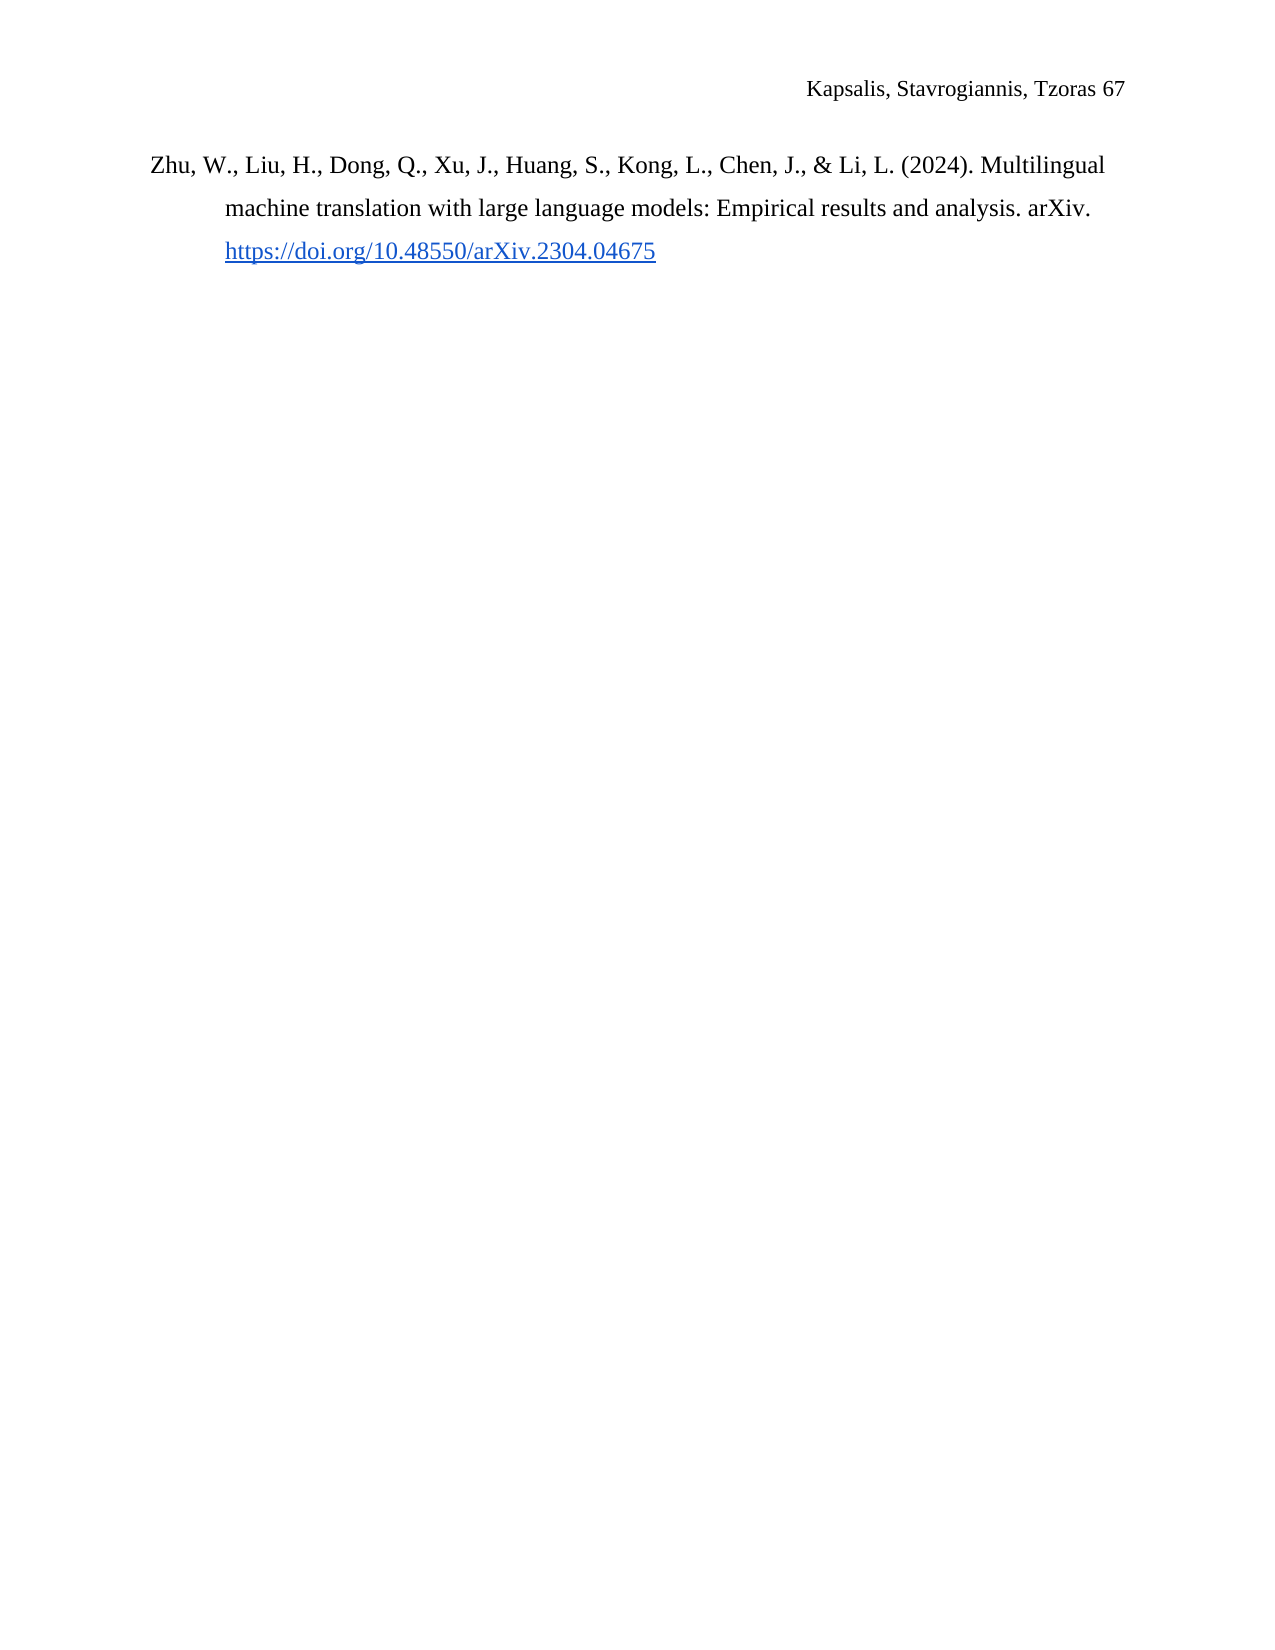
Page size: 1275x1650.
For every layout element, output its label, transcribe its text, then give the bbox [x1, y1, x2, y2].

text Zhu, W., Liu, H., Dong, Q., Xu, J., Huang, S., Kong, L., Chen, J., & Li, L. (2024). Multilingual machine translation with large language models: Empirical results and analysis. arXiv. https://doi.org/10.48550/arXiv.2304.04675 [150, 150, 1125, 265]
